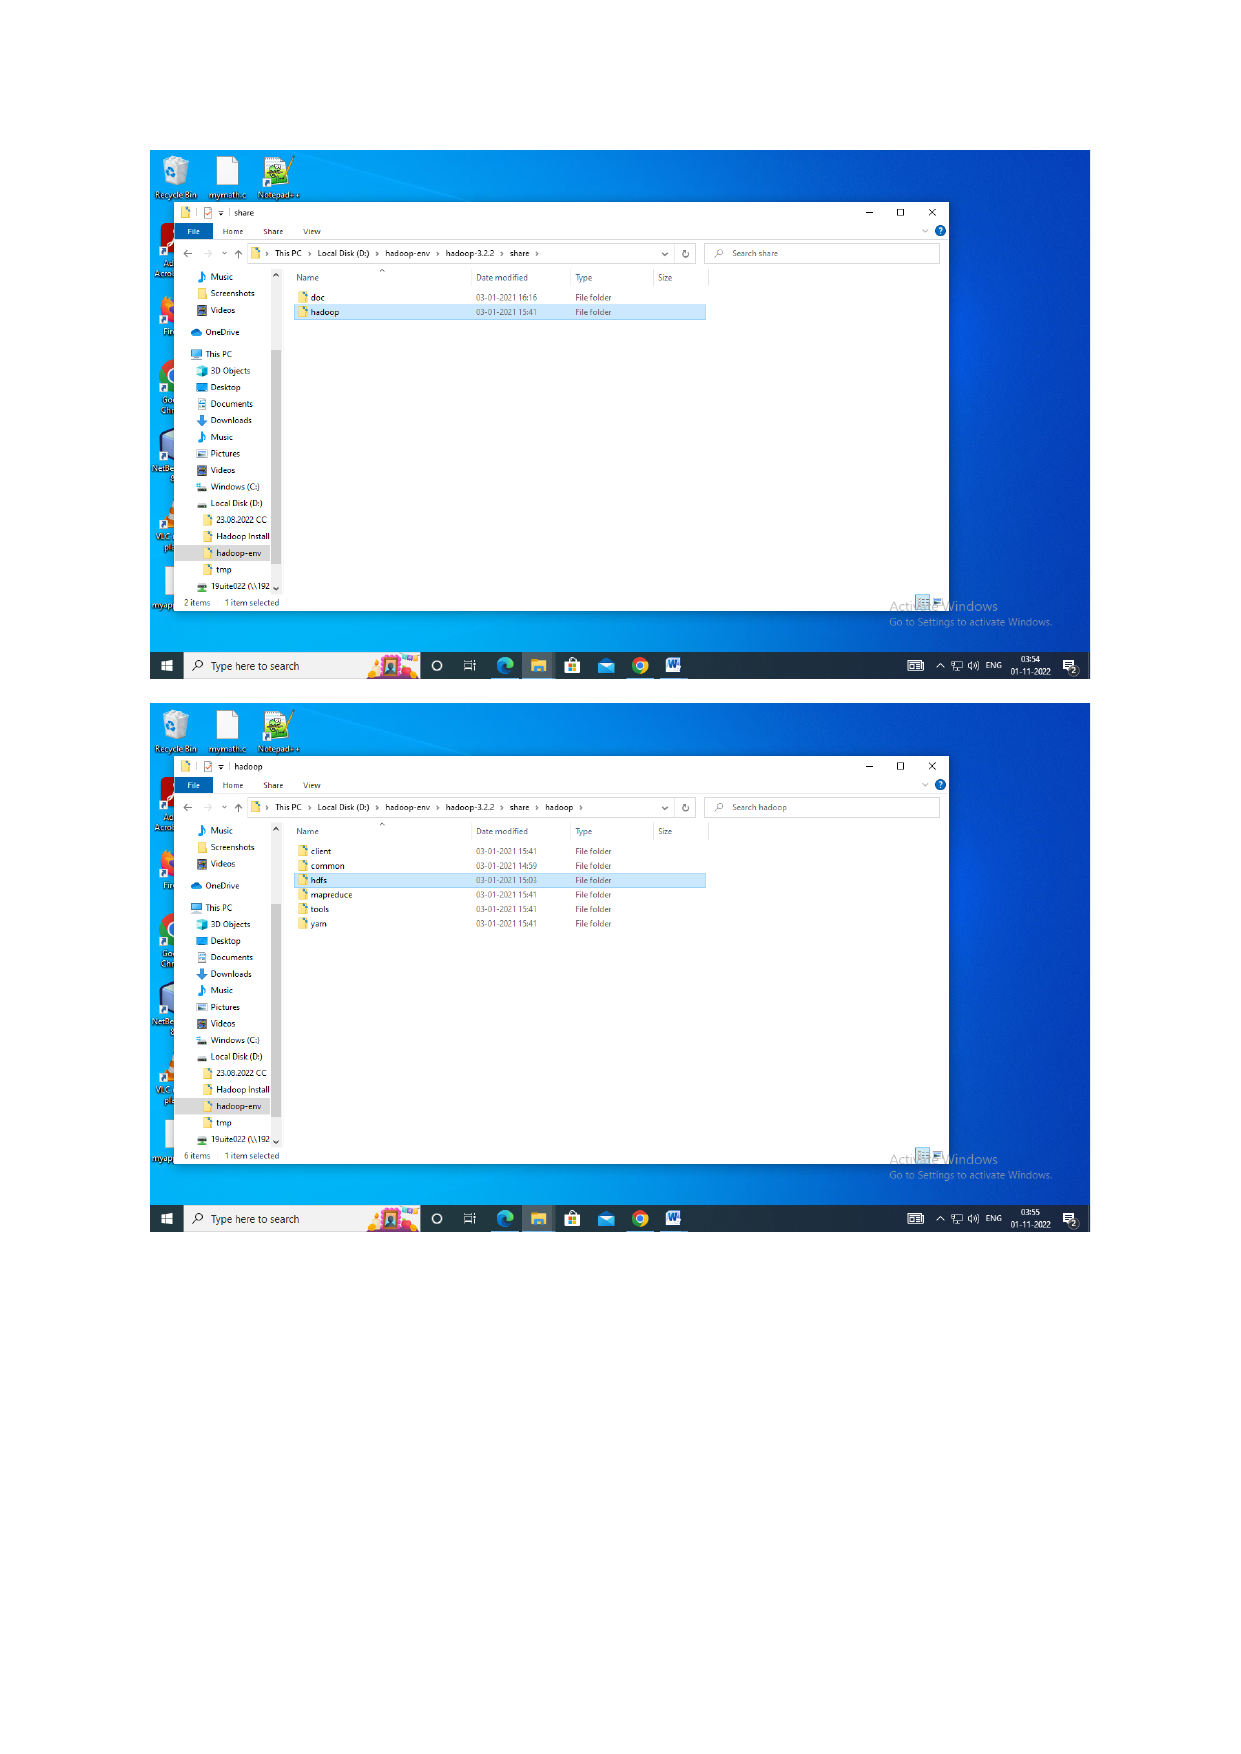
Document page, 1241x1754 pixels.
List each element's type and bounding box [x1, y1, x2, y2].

picture [263, 158, 288, 186]
picture [150, 150, 1091, 679]
picture [164, 711, 188, 738]
picture [219, 747, 239, 751]
picture [217, 711, 238, 738]
picture [217, 157, 238, 184]
picture [219, 193, 239, 197]
picture [164, 157, 188, 184]
picture [186, 192, 196, 197]
picture [186, 746, 196, 751]
picture [268, 193, 289, 197]
picture [268, 747, 289, 751]
picture [150, 703, 1091, 1232]
picture [263, 712, 288, 740]
picture [153, 1019, 172, 1023]
